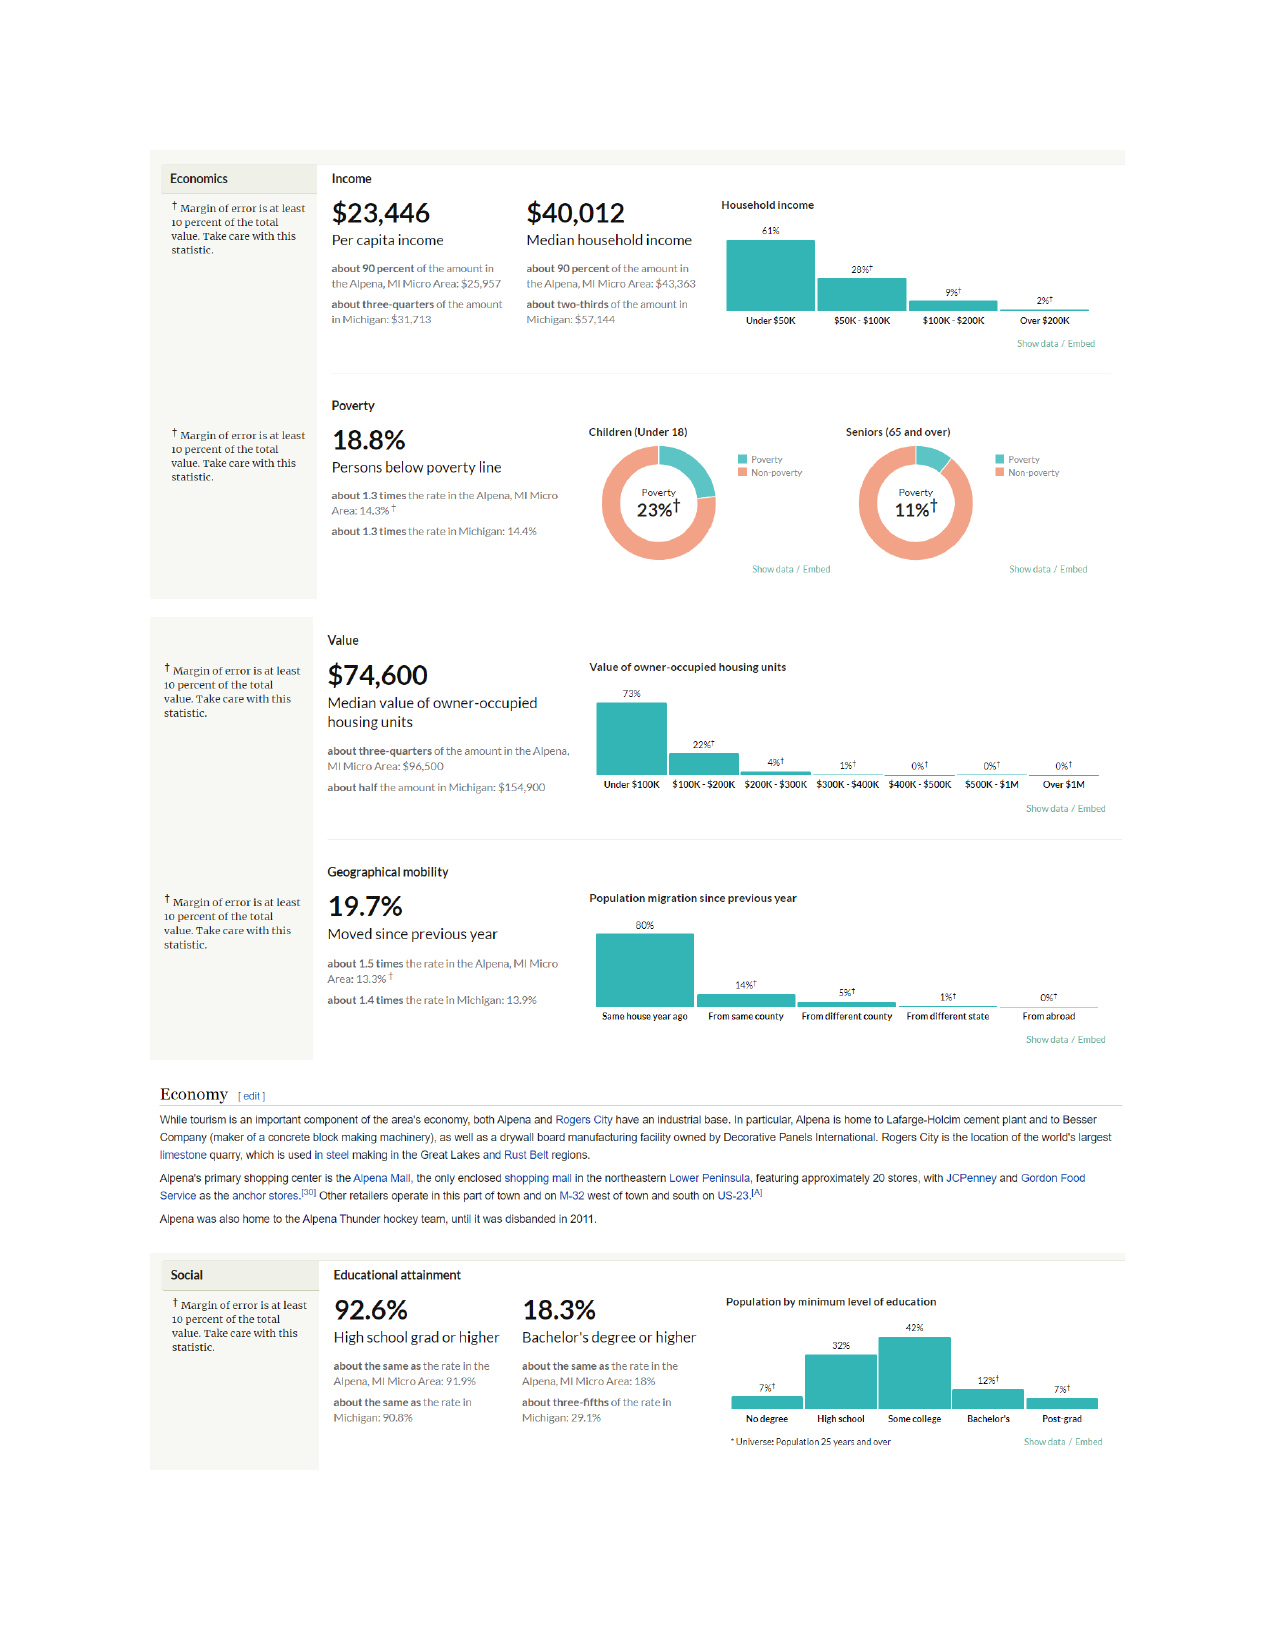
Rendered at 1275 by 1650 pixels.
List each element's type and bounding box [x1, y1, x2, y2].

picture [150, 1078, 1125, 1235]
picture [150, 617, 1125, 1060]
picture [150, 150, 1125, 599]
picture [150, 1253, 1125, 1470]
